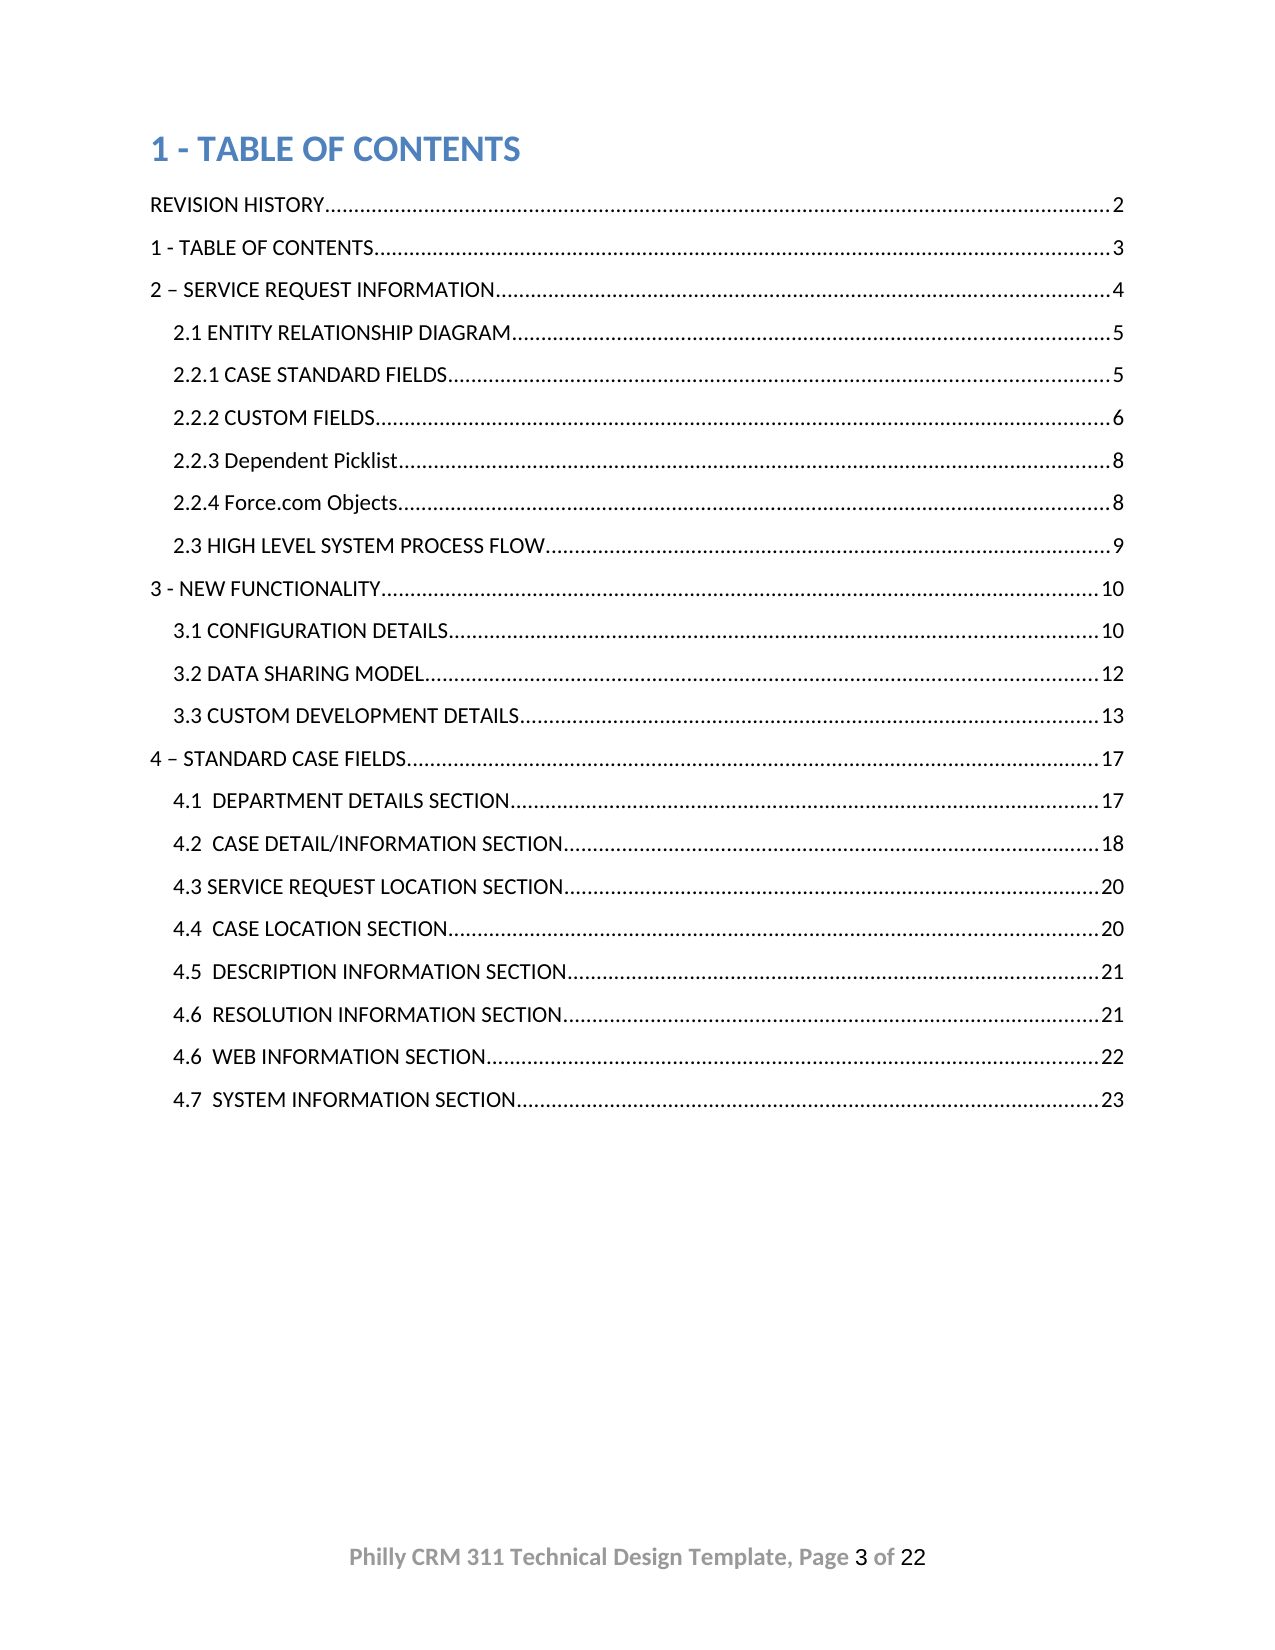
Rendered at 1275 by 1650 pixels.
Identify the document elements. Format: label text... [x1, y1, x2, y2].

text 3.2 DATA SHARING MODEL 12 [173, 659, 1125, 687]
text 4.2 CASE DETAIL/INFORMATION SECTION 18 [173, 829, 1125, 857]
text 2 – SERVICE REQUEST INFORMATION 4 [150, 275, 1125, 303]
text 4 – STANDARD CASE FIELDS 17 [150, 744, 1125, 772]
text 4.6 WEB INFORMATION SECTION 22 [173, 1042, 1125, 1070]
text 2.1 ENTITY RELATIONSHIP DIAGRAM 5 [173, 318, 1125, 346]
text 1 - TABLE OF CONTENTS 3 [150, 233, 1125, 261]
text 3.3 CUSTOM DEVELOPMENT DETAILS 13 [173, 701, 1125, 729]
text 3.1 CONFIGURATION DETAILS 10 [173, 616, 1125, 644]
text REVISION HISTORY 2 [150, 190, 1125, 218]
text 4.4 CASE LOCATION SECTION 20 [173, 914, 1125, 942]
subtitle 1 - TABLE OF CONTENTS [150, 125, 1125, 171]
text 2.2.4 Force.com Objects 8 [173, 488, 1125, 516]
text 4.6 RESOLUTION INFORMATION SECTION 21 [173, 1000, 1125, 1028]
text 2.2.1 CASE STANDARD FIELDS 5 [173, 361, 1125, 389]
text 4.1 DEPARTMENT DETAILS SECTION 17 [173, 787, 1125, 815]
text 4.7 SYSTEM INFORMATION SECTION 23 [173, 1085, 1125, 1113]
text 2.2.3 Dependent Picklist 8 [173, 446, 1125, 474]
text 2.2.2 CUSTOM FIELDS 6 [173, 403, 1125, 431]
text 4.5 DESCRIPTION INFORMATION SECTION 21 [173, 957, 1125, 985]
text 3 - NEW FUNCTIONALITY 10 [150, 574, 1125, 602]
text 4.3 SERVICE REQUEST LOCATION SECTION 20 [173, 872, 1125, 900]
text 2.3 HIGH LEVEL SYSTEM PROCESS FLOW 9 [173, 531, 1125, 559]
